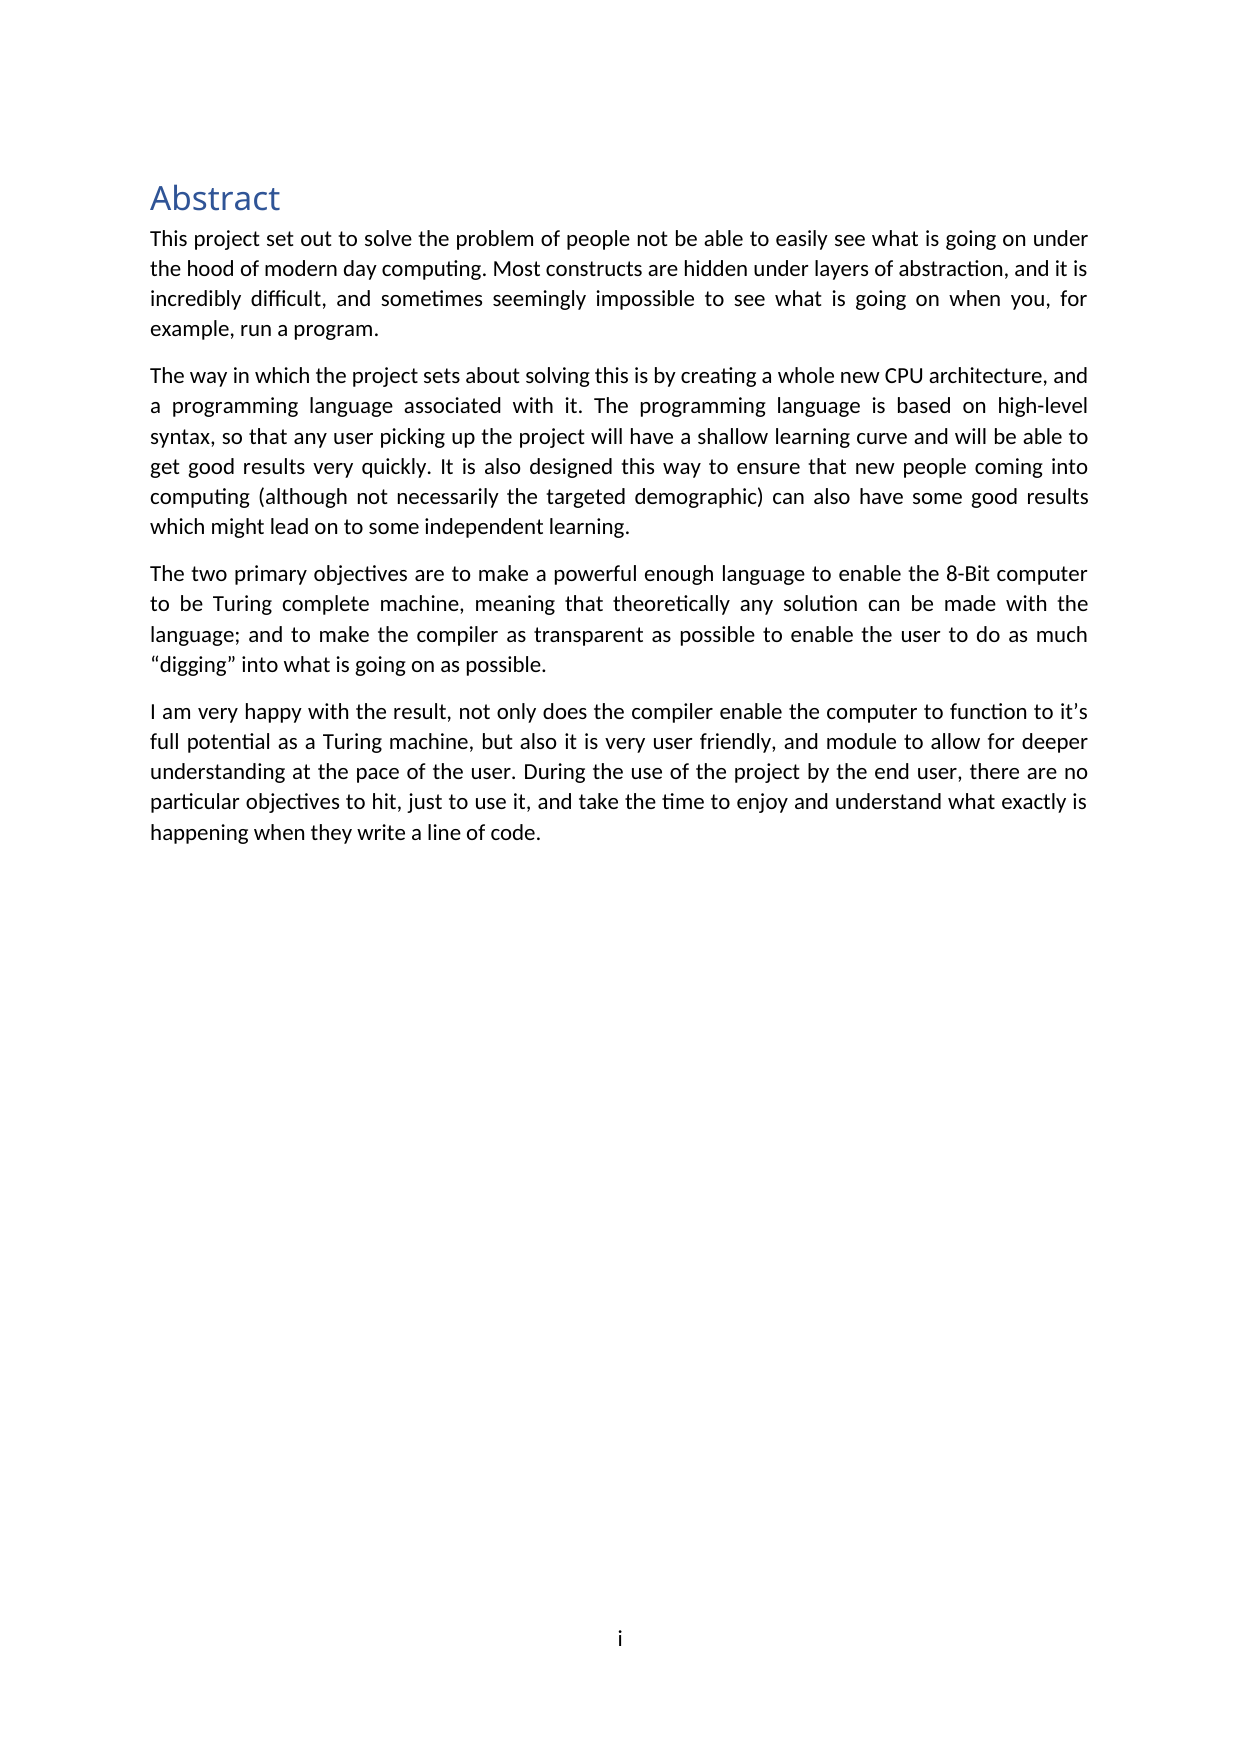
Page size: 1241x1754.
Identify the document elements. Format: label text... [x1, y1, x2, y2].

subtitle Abstract [150, 175, 1090, 220]
text I am very happy with the result, not only does the compiler enable the computer to function to it’s full potential as a Turing machine, but also it is very user friendly, and module to allow for deeper understanding at the pace of the user. During the use of the project by the end user, there are no particular objectives to hit, just to use it, and take the time to enjoy and understand what exactly is happening when they write a line of code. [150, 697, 1090, 846]
text This project set out to solve the problem of people not be able to easily see what is going on under the hood of modern day computing. Most constructs are hidden under layers of abstraction, and it is incredibly difficult, and sometimes seemingly impossible to see what is going on when you, for example, run a program. [150, 224, 1090, 343]
text The way in which the project sets about solving this is by creating a whole new CPU architecture, and a programming language associated with it. The programming language is based on high-level syntax, so that any user picking up the project will have a shallow learning curve and will be able to get good results very quickly. It is also designed this way to ensure that new people coming into computing (although not necessarily the targeted demographic) can also have some good results which might lead on to some independent learning. [150, 361, 1090, 541]
text The two primary objectives are to make a powerful enough language to enable the 8-Bit computer to be Turing complete machine, meaning that theoretically any solution can be made with the language; and to make the compiler as transparent as possible to enable the user to do as much “digging” into what is going on as possible. [150, 559, 1090, 678]
